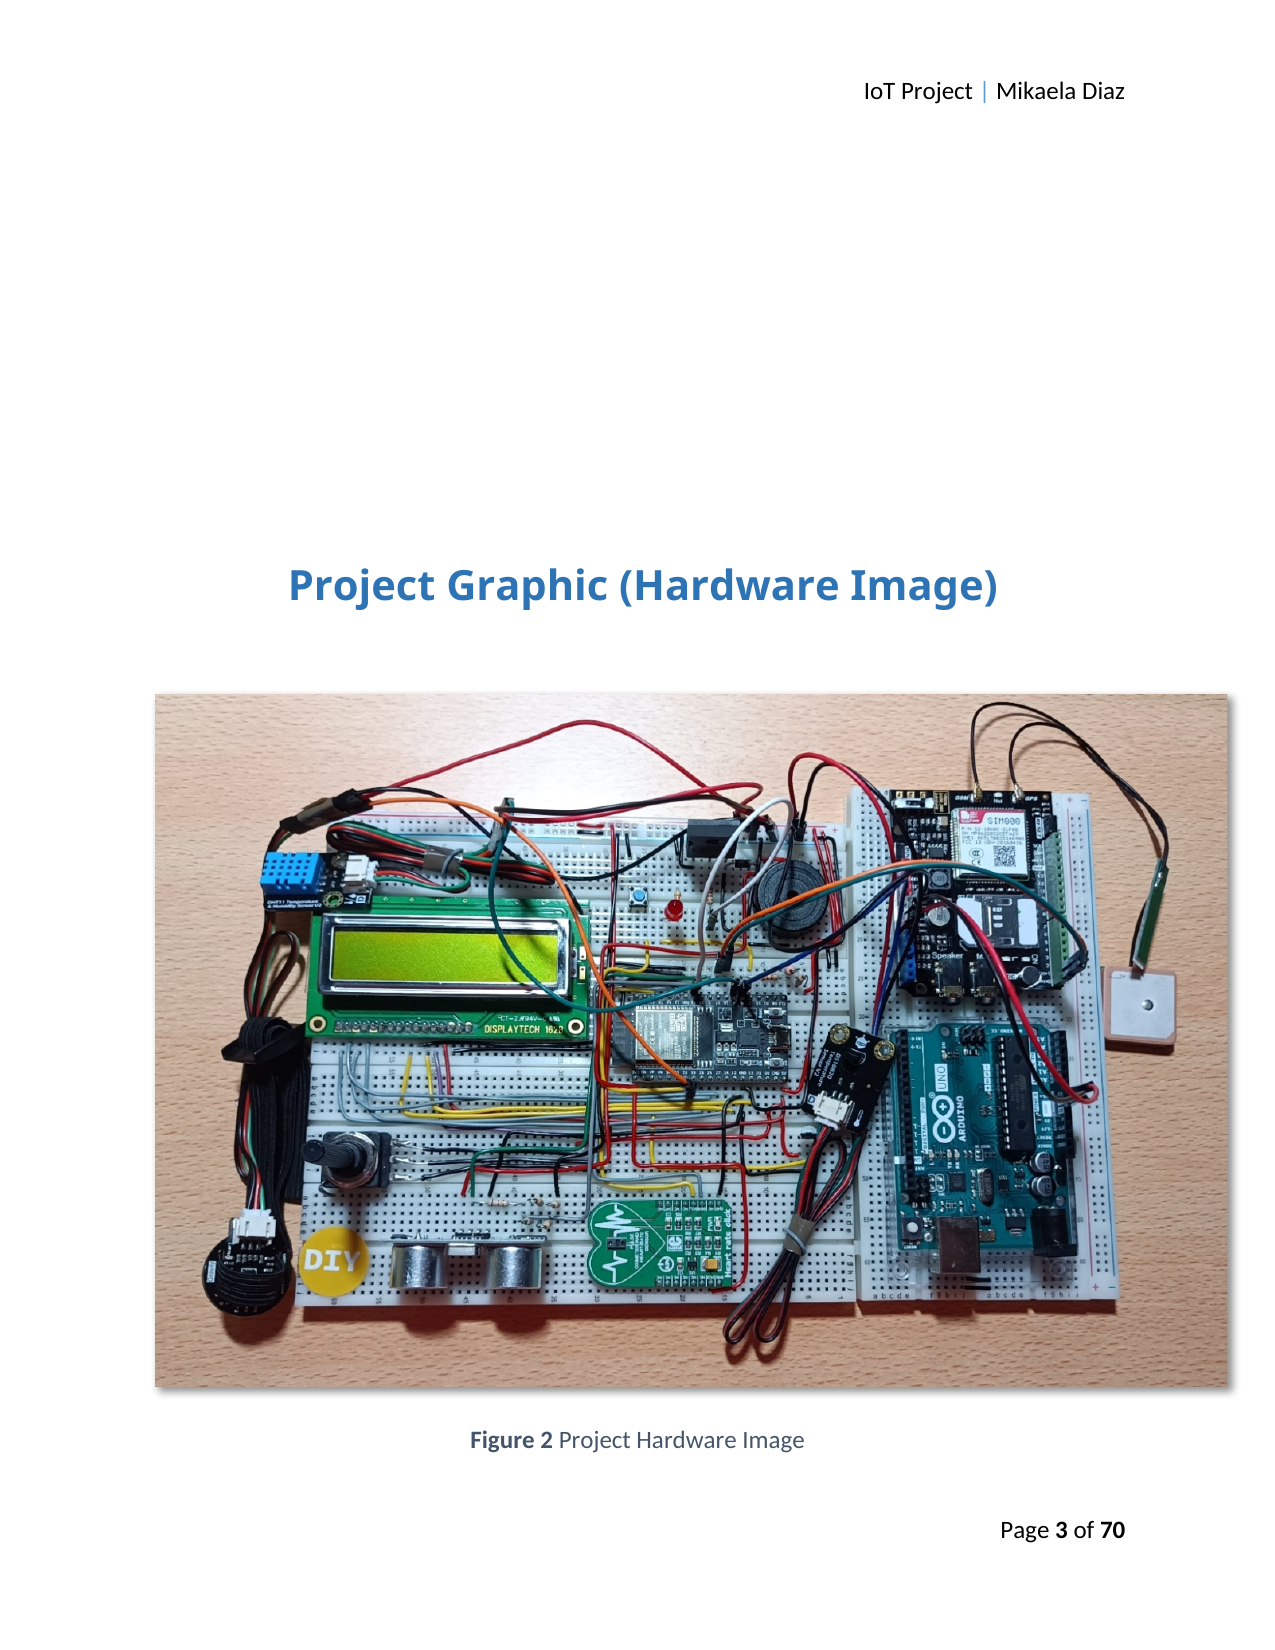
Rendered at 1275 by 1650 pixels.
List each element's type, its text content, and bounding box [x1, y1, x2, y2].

picture [155, 694, 1228, 1387]
subtitle Project Graphic (Hardware Image) [150, 556, 1125, 613]
text Figure 2 Project Hardware Image [150, 1424, 1125, 1455]
